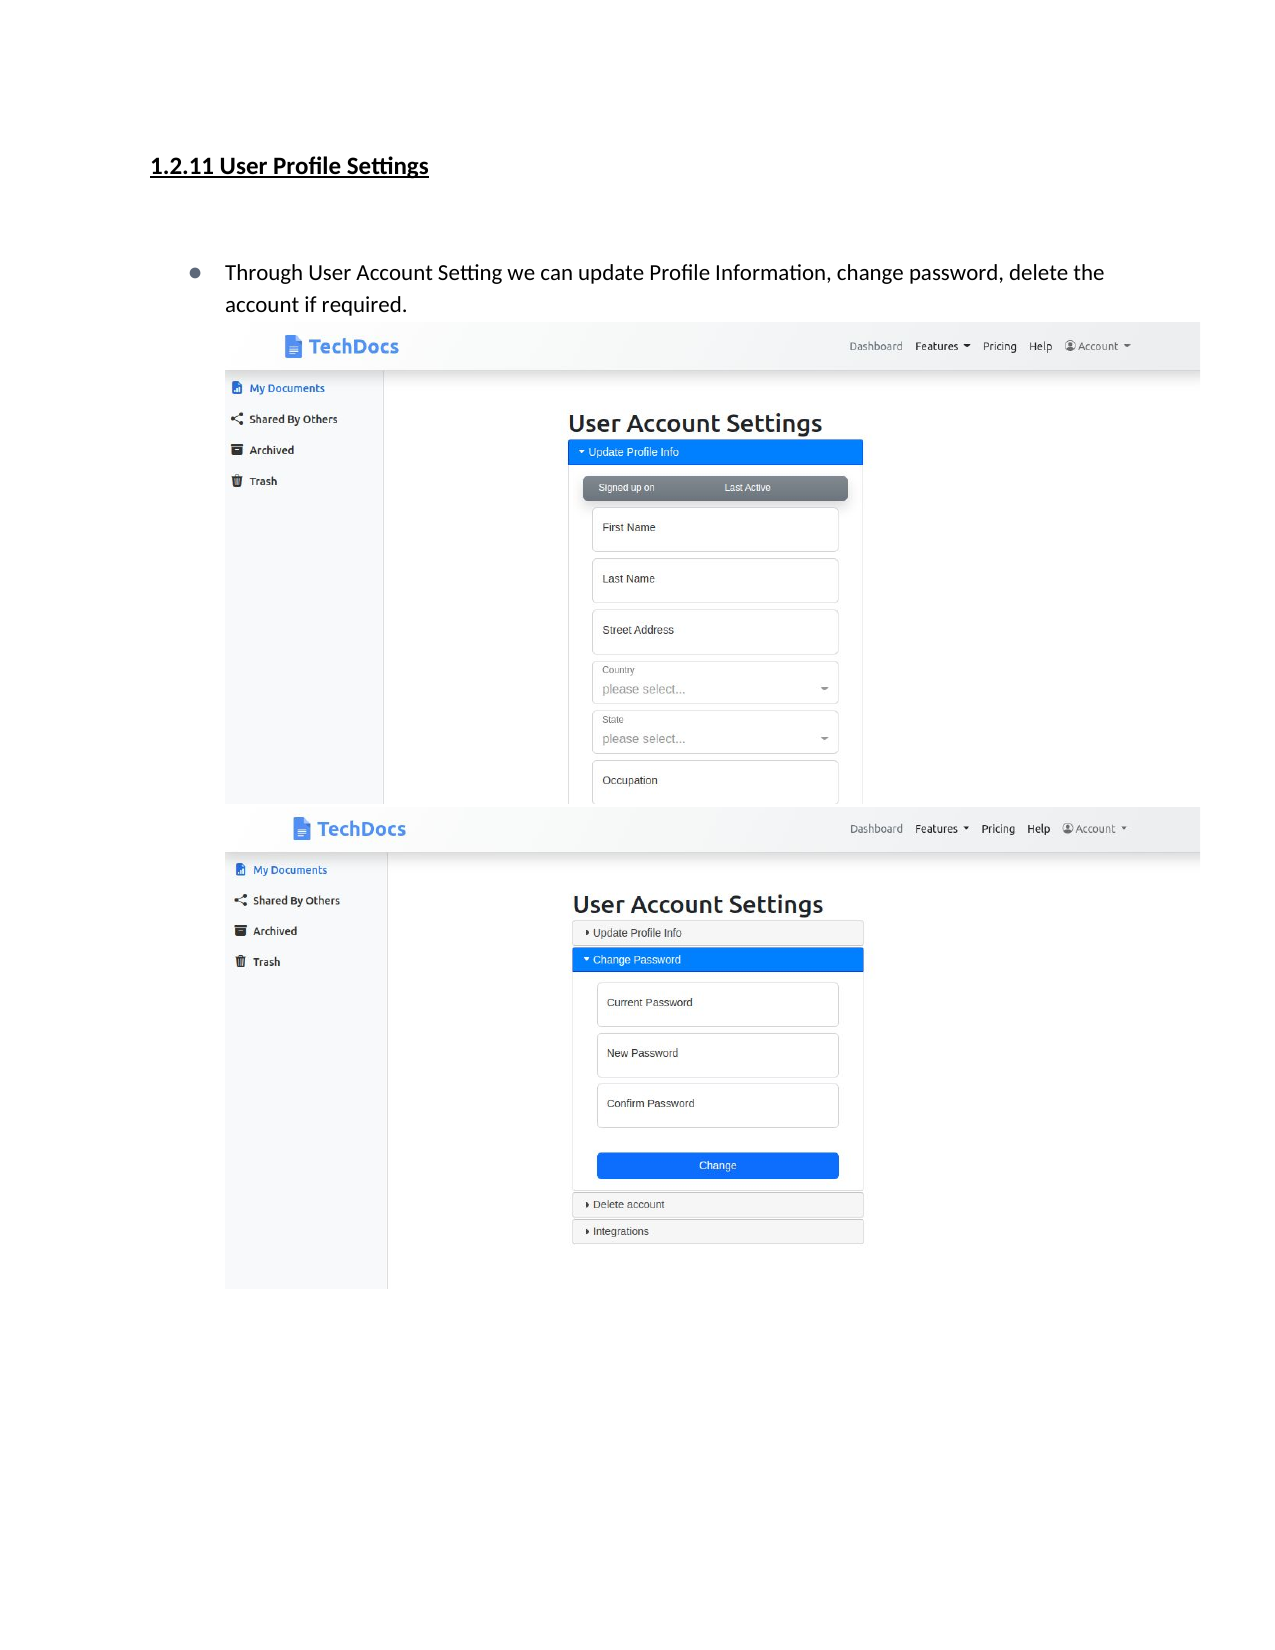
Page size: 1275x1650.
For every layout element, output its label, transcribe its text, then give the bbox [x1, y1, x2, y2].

text 1.2.11 User Profile Settings [150, 150, 1125, 181]
picture [225, 807, 1200, 1289]
picture [225, 322, 1200, 804]
